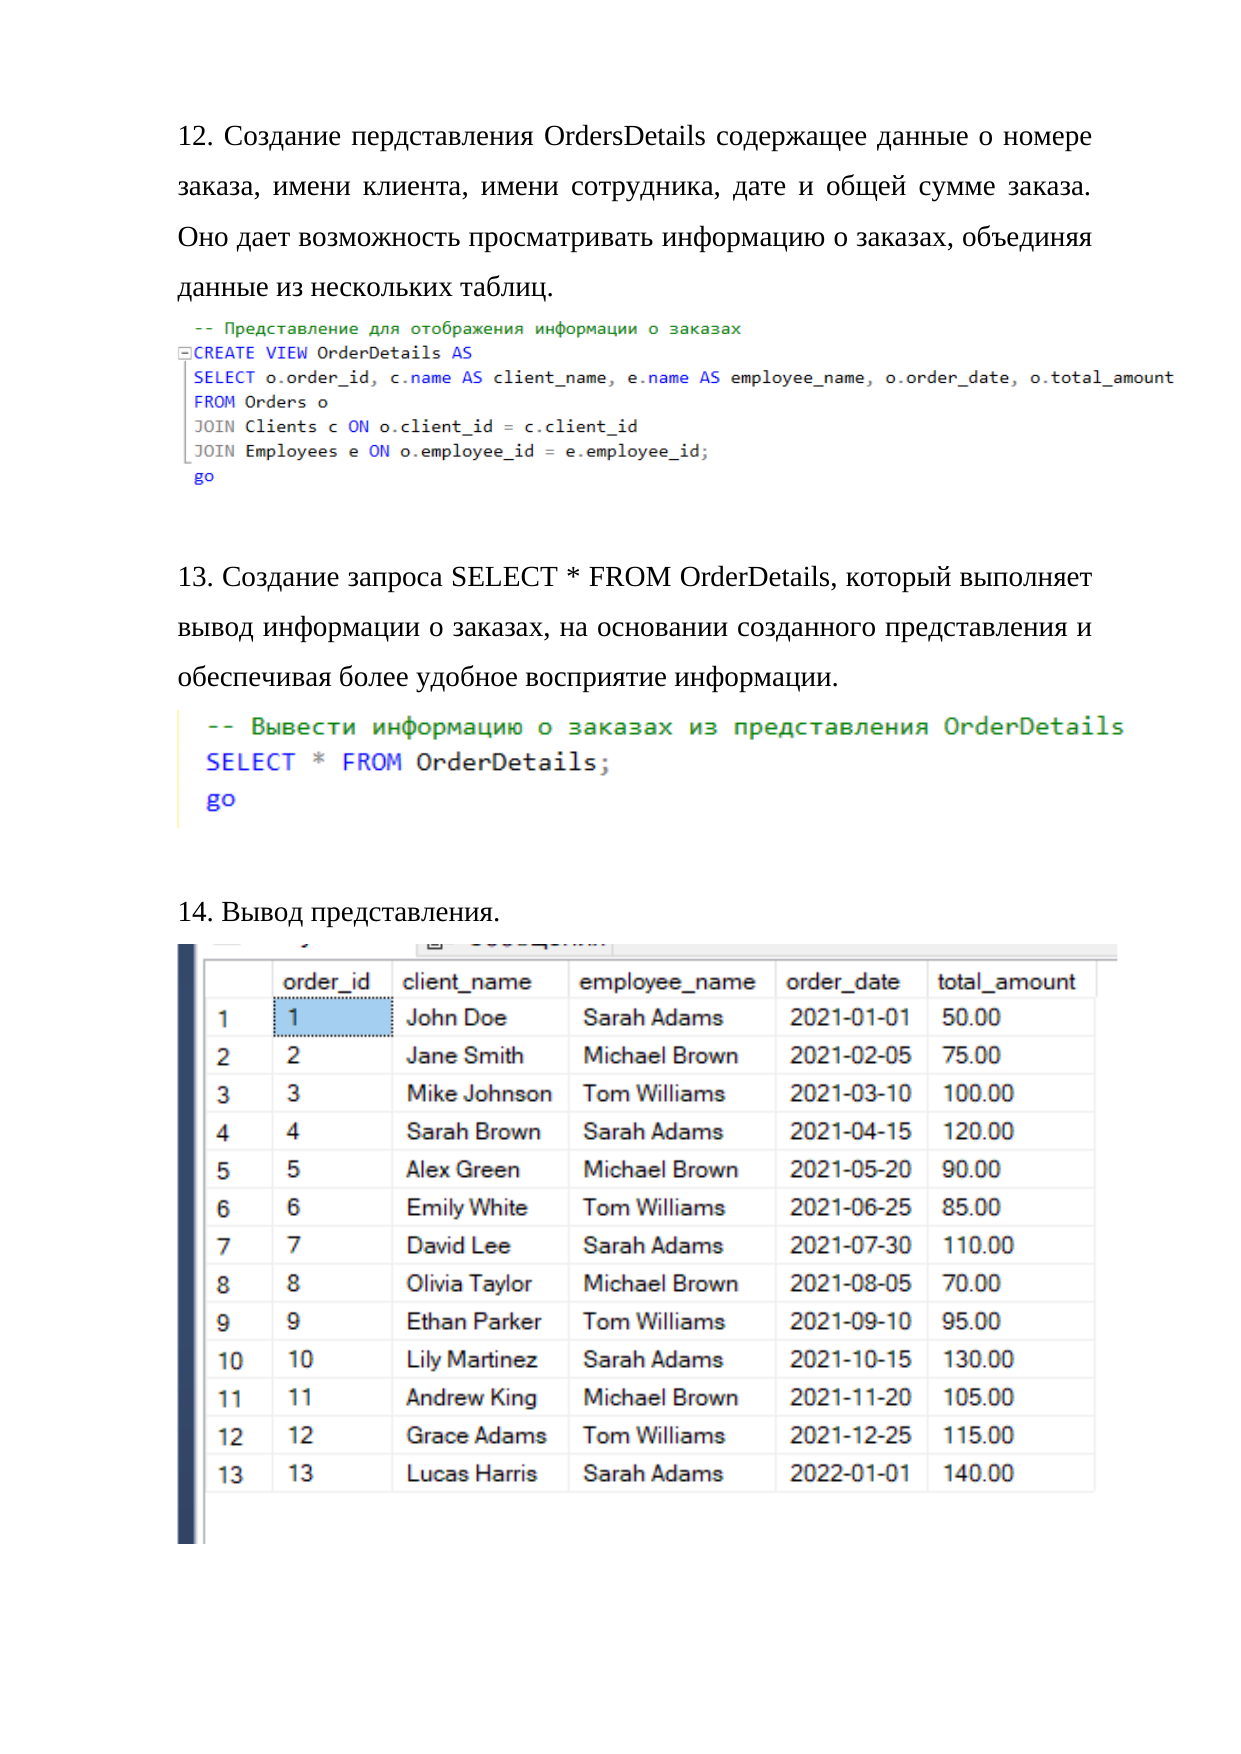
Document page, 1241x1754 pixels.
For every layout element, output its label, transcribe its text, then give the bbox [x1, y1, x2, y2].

picture [177, 710, 1193, 828]
text 12. Создание пердставления OrdersDetails содержащее данные о номере заказа, имени клиента, имени сотрудника, дате и общей сумме заказа. Оно дает возможность просматривать информацию о заказах, объединяя данные из нескольких таблиц. [177, 202, 1093, 303]
picture [177, 944, 1118, 1544]
text 12. Создание пердставления OrdersDetails содержащее данные о номере заказа, имени клиента, имени сотрудника, дате и общей сумме заказа. Оно дает возможность просматривать информацию о заказах, объединяя данные из нескольких таблиц. [177, 118, 1093, 169]
text 13. Создание запроса SELECT * FROM OrderDetails, который выполняет вывод информации о заказах, на основании созданного представления и обеспечивая более удобное восприятие информации. [177, 643, 1093, 693]
picture [177, 319, 1178, 492]
text 13. Создание запроса SELECT * FROM OrderDetails, который выполняет вывод информации о заказах, на основании созданного представления и обеспечивая более удобное восприятие информации. [177, 559, 1093, 609]
text 14. Вывод представления. [177, 894, 1093, 928]
